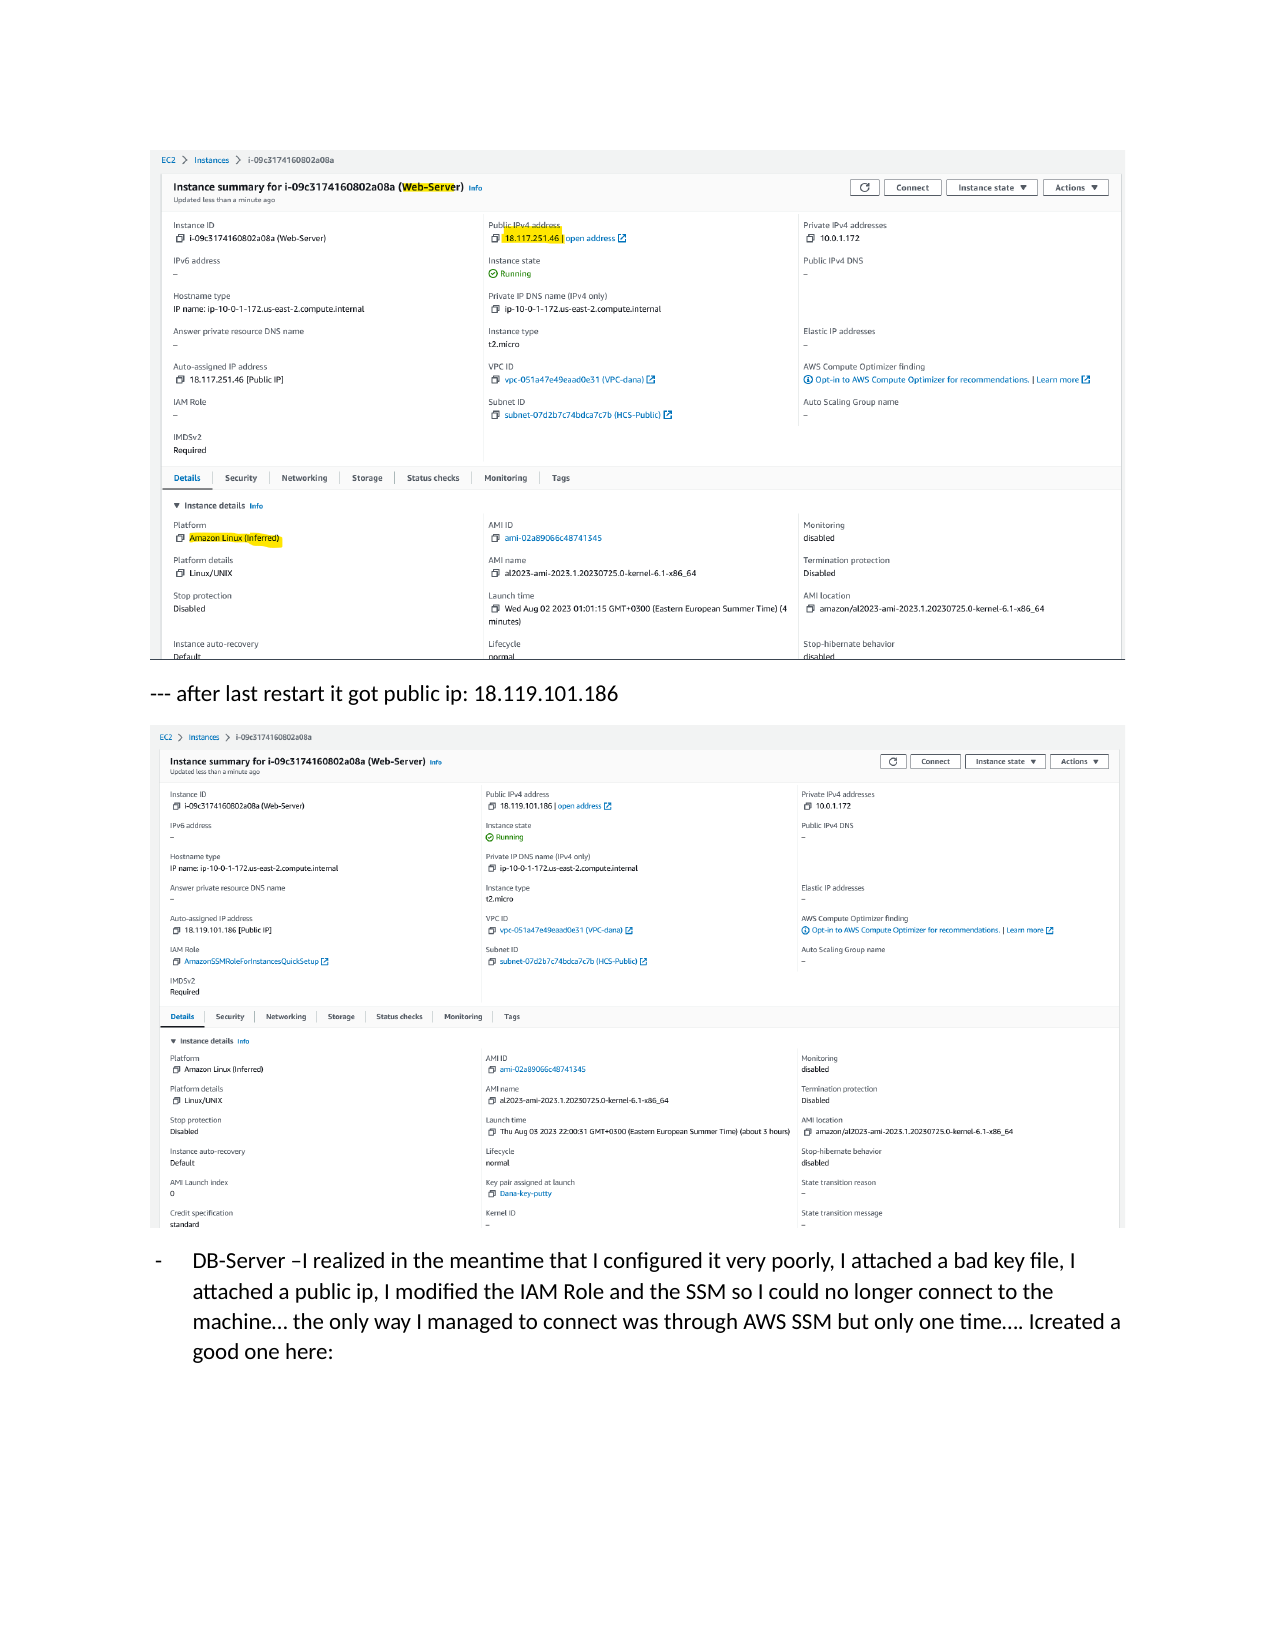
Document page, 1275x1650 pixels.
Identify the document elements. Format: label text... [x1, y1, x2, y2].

text --- after last restart it got public ip: 18.119.101.186 [150, 679, 1125, 707]
picture [150, 725, 1125, 1228]
picture [150, 150, 1125, 660]
list DB-Server –I realized in the meantime that I configured it very poorly, I attached a bad key file, I attached a public ip, I modified the IAM Role and the SSM so I could no longer connect to the machine… the only way I managed to connect was through AWS SSM but only one time…. Icreated a good one here: [155, 1247, 1125, 1365]
